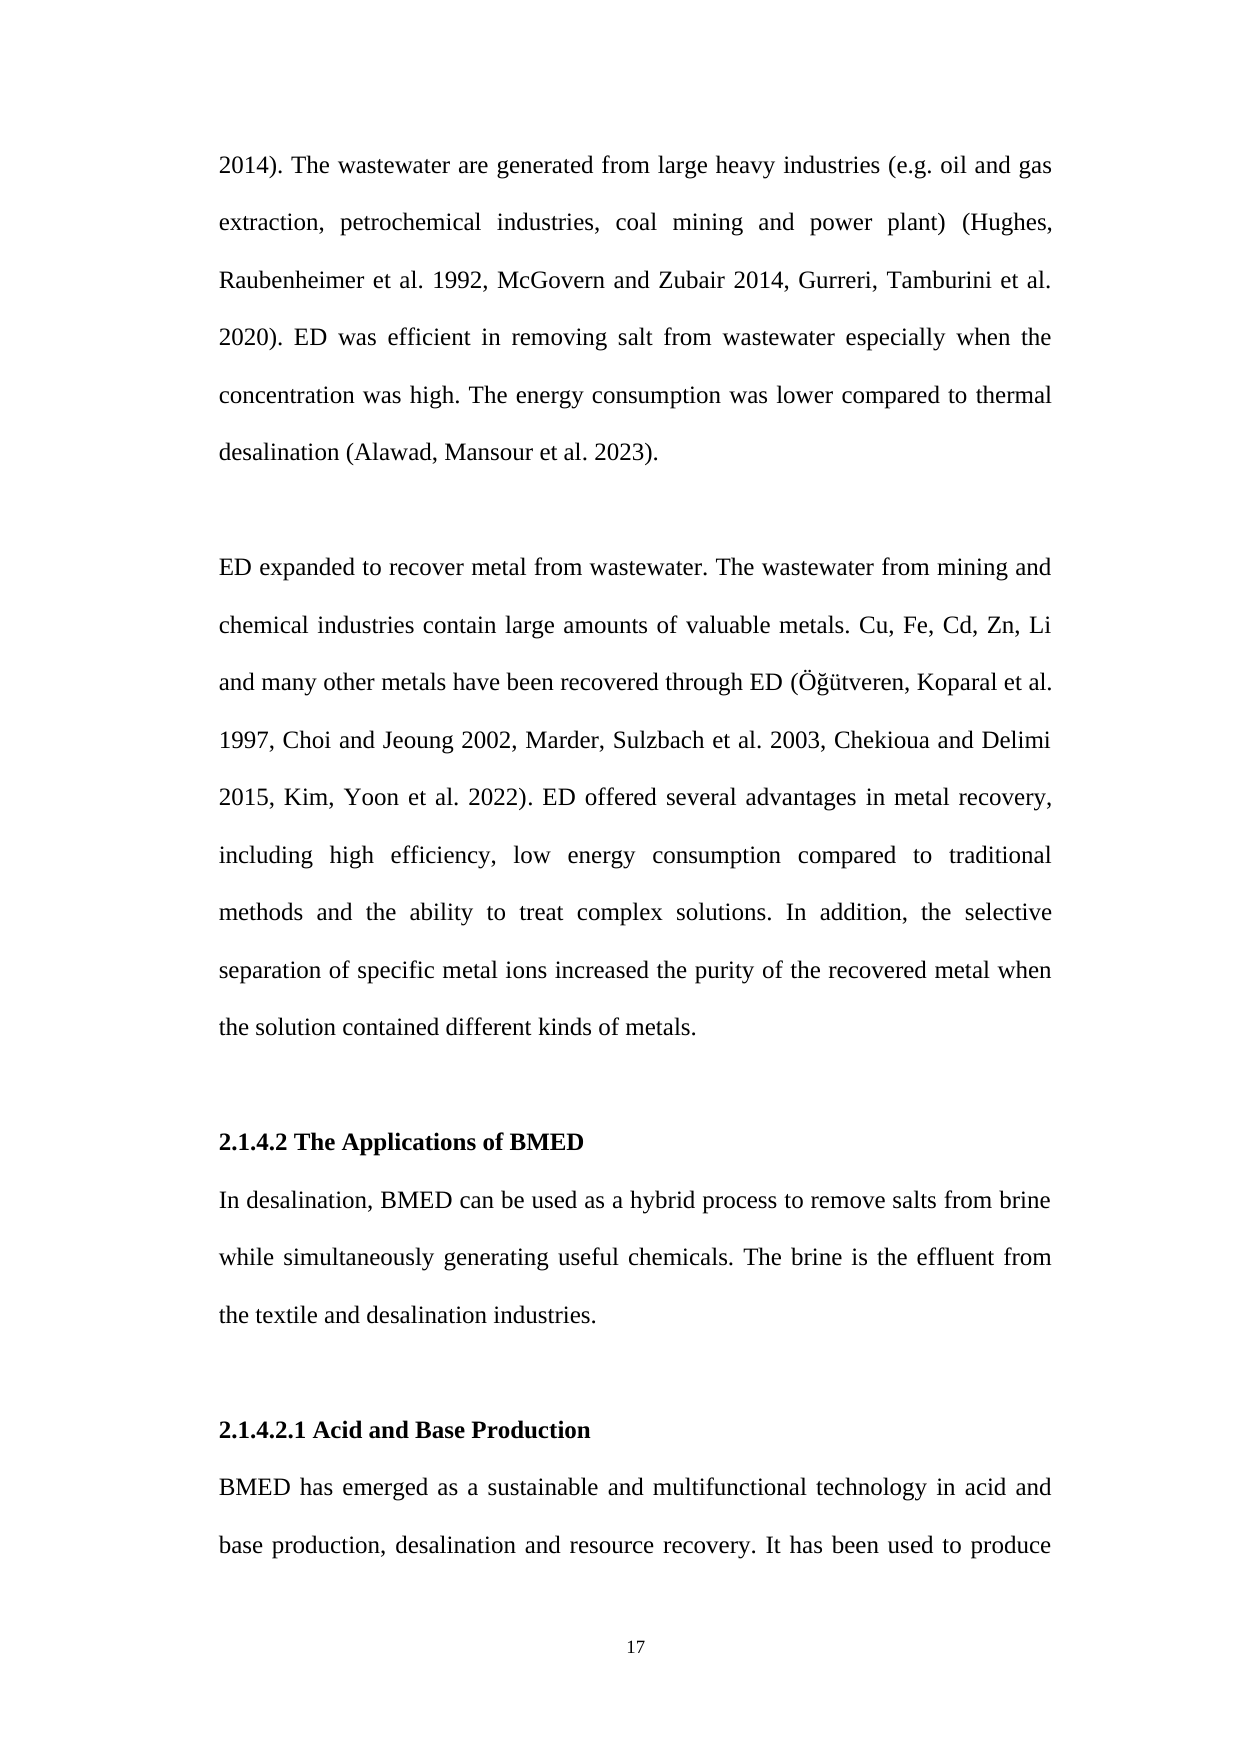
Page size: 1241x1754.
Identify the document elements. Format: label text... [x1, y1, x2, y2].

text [218, 1472, 1053, 1559]
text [218, 150, 1053, 466]
text 2.1.4.2 The Applications of BMED [218, 1127, 1053, 1156]
text ED expanded to recover metal from wastewater. The wastewater from mining and chemical industries contain large amounts of valuable metals. Cu, Fe, Cd, Zn, Li and many other metals have been recovered through ED (Öğütveren, Koparal et al. 1997, Choi and Jeoung 2002, Marder, Sulzbach et al. 2003, Chekioua and Delimi 2015, Kim, Yoon et al. 2022). ED offered several advantages in metal recovery, including high efficiency, low energy consumption compared to traditional methods and the ability to treat complex solutions. In addition, the selective separation of specific metal ions increased the purity of the recovered metal when the solution contained different kinds of metals. [218, 552, 1053, 1041]
text In desalination, BMED can be used as a hybrid process to remove salts from brine while simultaneously generating useful chemicals. The brine is the effluent from the textile and desalination industries. [218, 1185, 1053, 1329]
text 2.1.4.2.1 Acid and Base Production [218, 1415, 1053, 1444]
